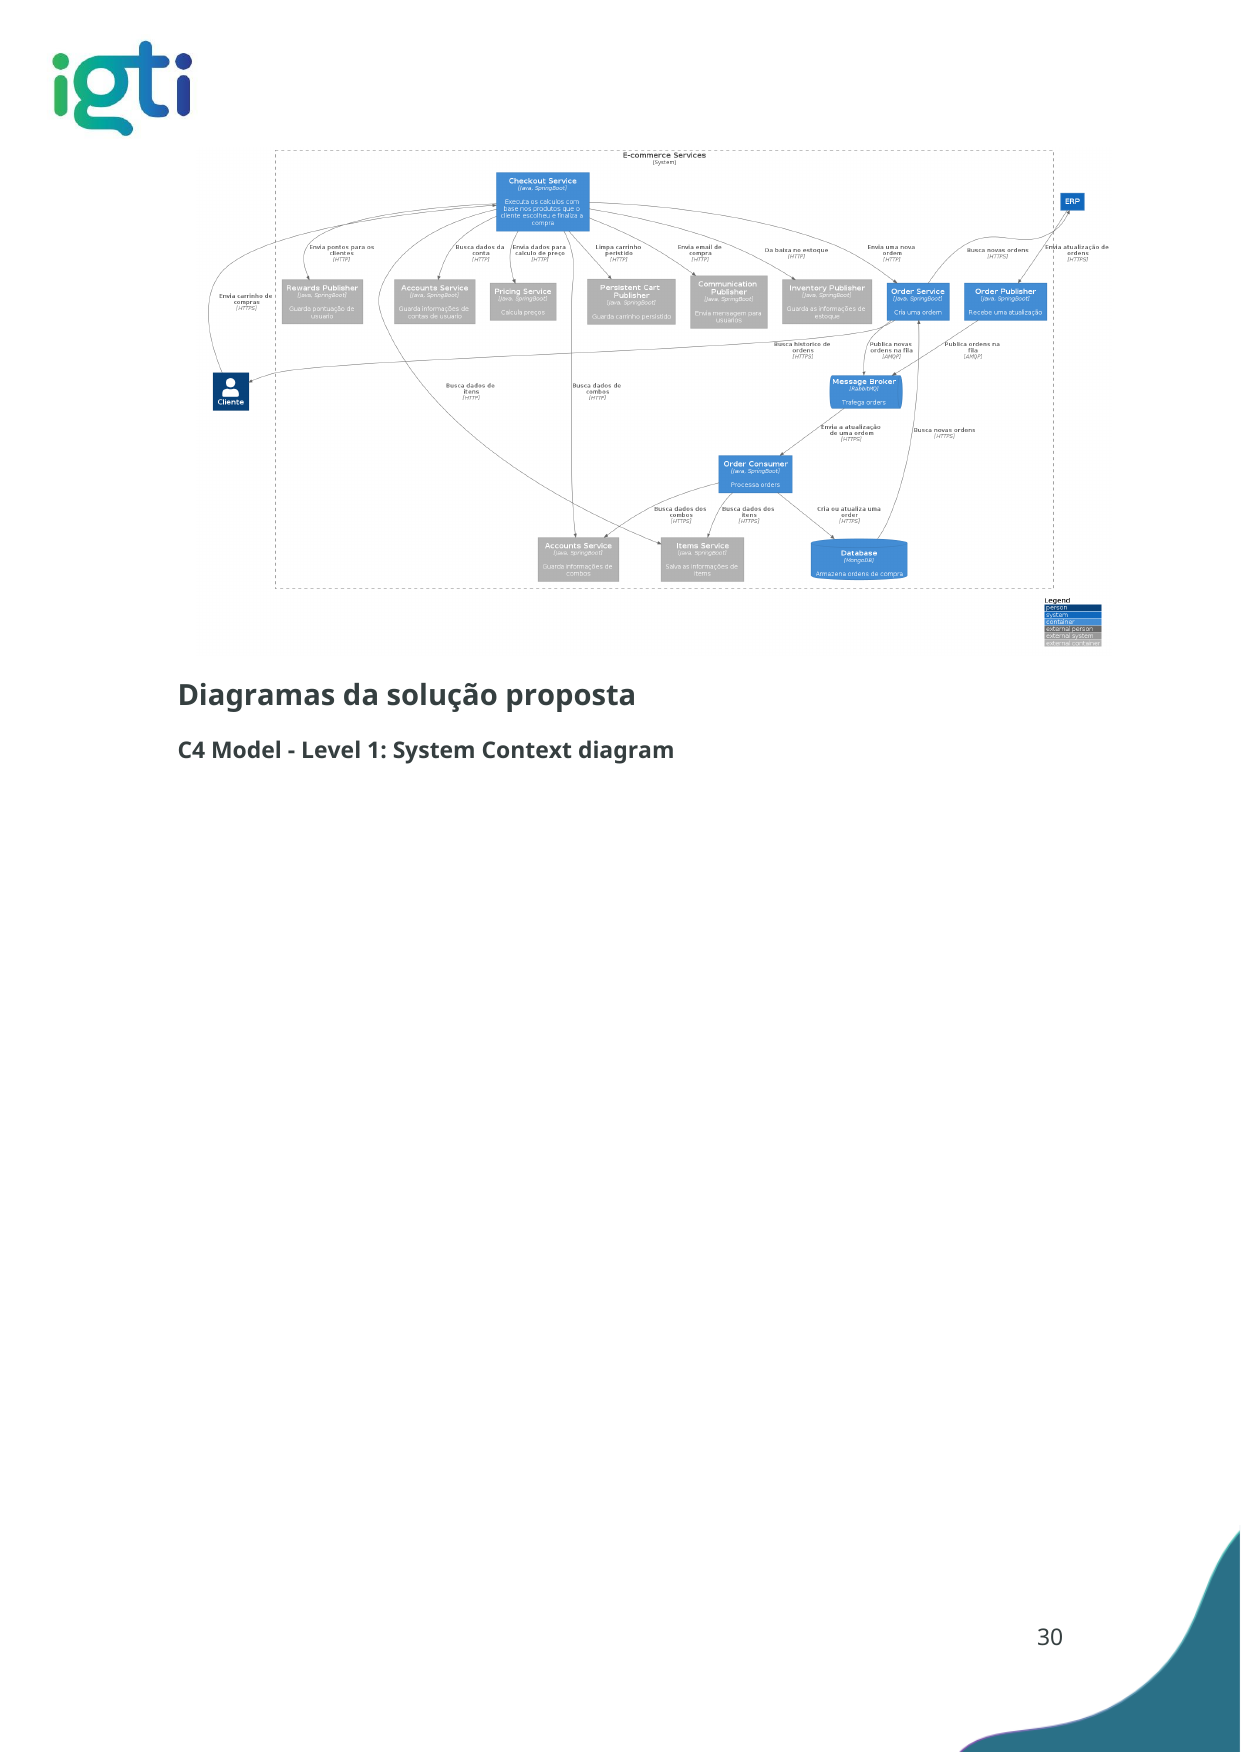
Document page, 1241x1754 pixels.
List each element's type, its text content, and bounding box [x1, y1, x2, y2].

picture [37, 34, 205, 141]
picture [955, 1525, 1241, 1752]
text Diagramas da solução proposta [177, 674, 1063, 714]
text C4 Model - Level 1: System Context diagram [177, 734, 1063, 765]
